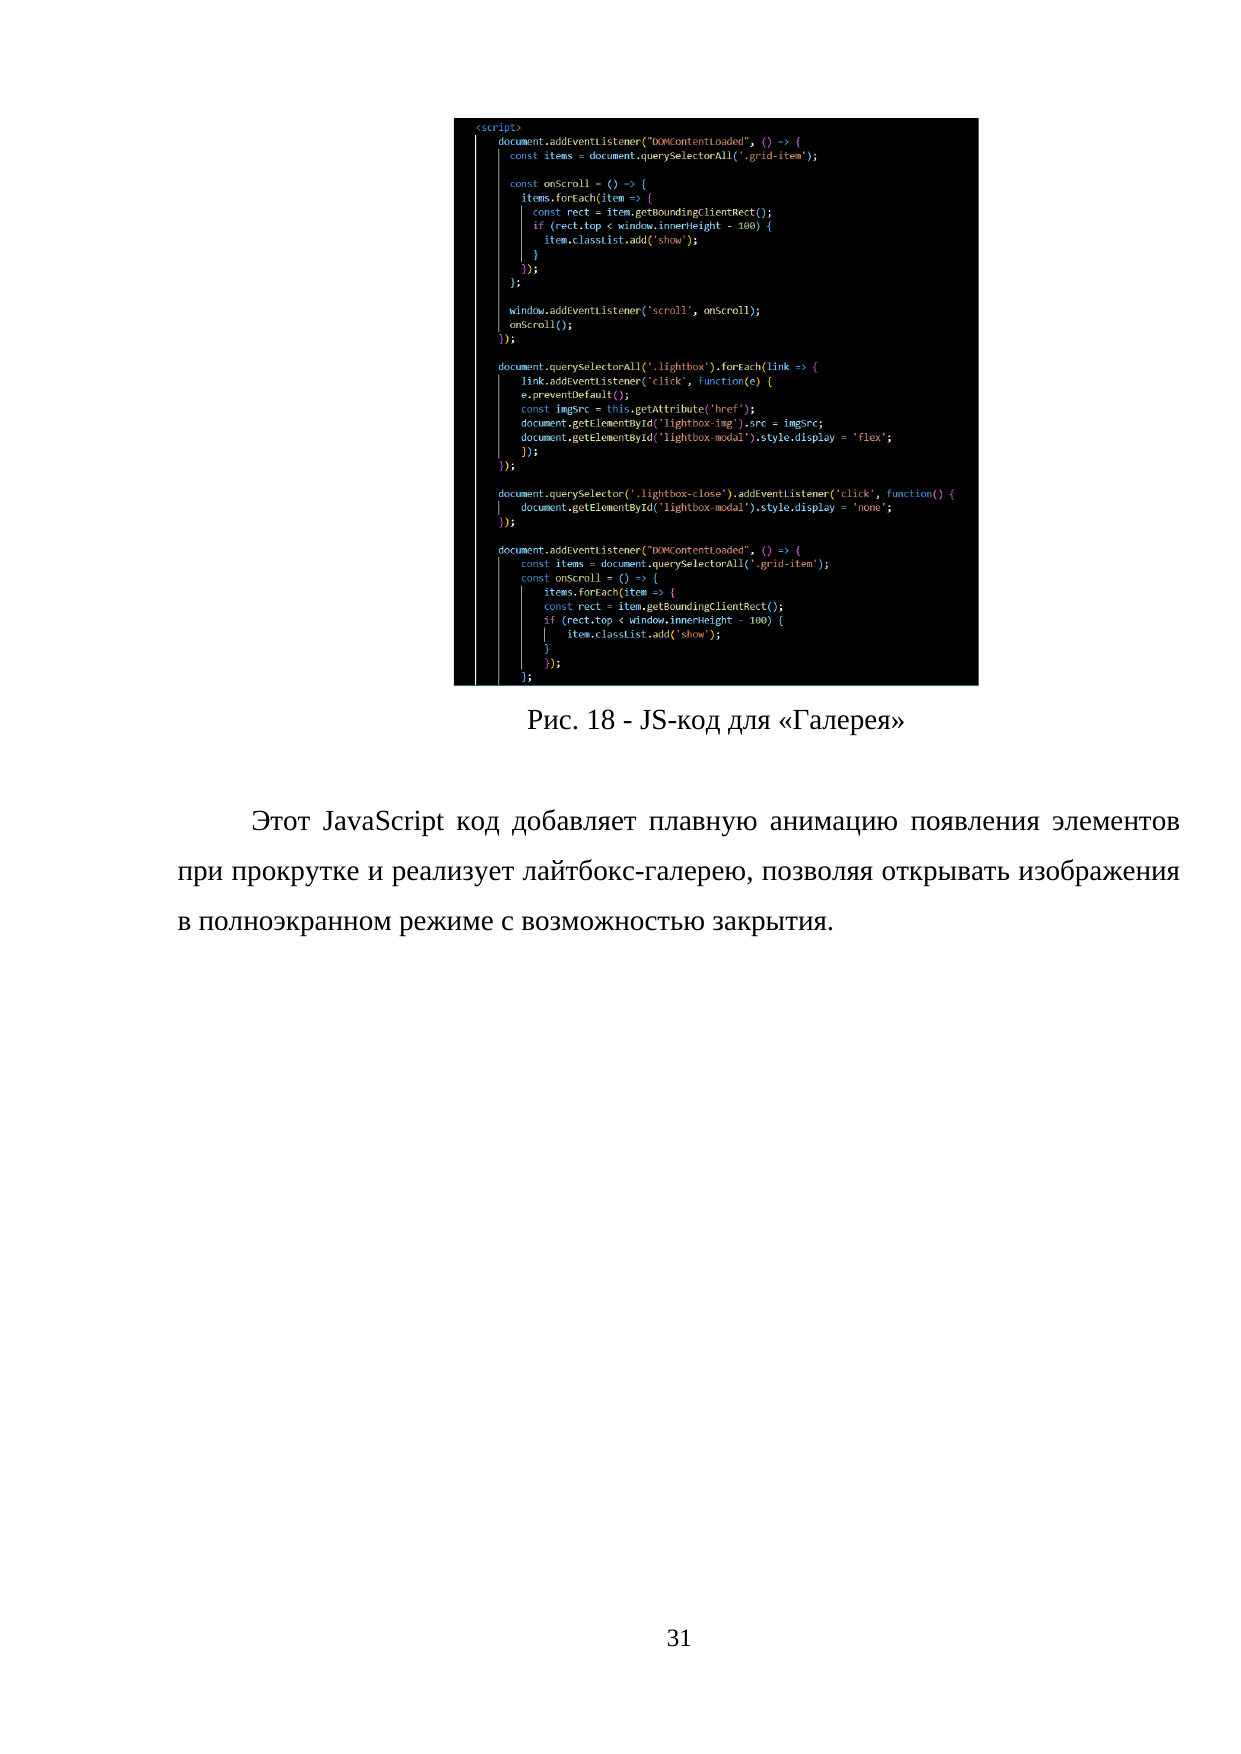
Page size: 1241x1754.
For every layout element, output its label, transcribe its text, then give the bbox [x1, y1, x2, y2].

text Этот JavaScript код добавляет плавную анимацию появления элементов при прокрутке и реализует лайтбокс-галерею, позволяя открывать изображения в полноэкранном режиме с возможностью закрытия. [177, 803, 1181, 937]
picture [453, 118, 979, 686]
text Рис. 18 - JS-код для «Галерея» [177, 702, 1181, 736]
